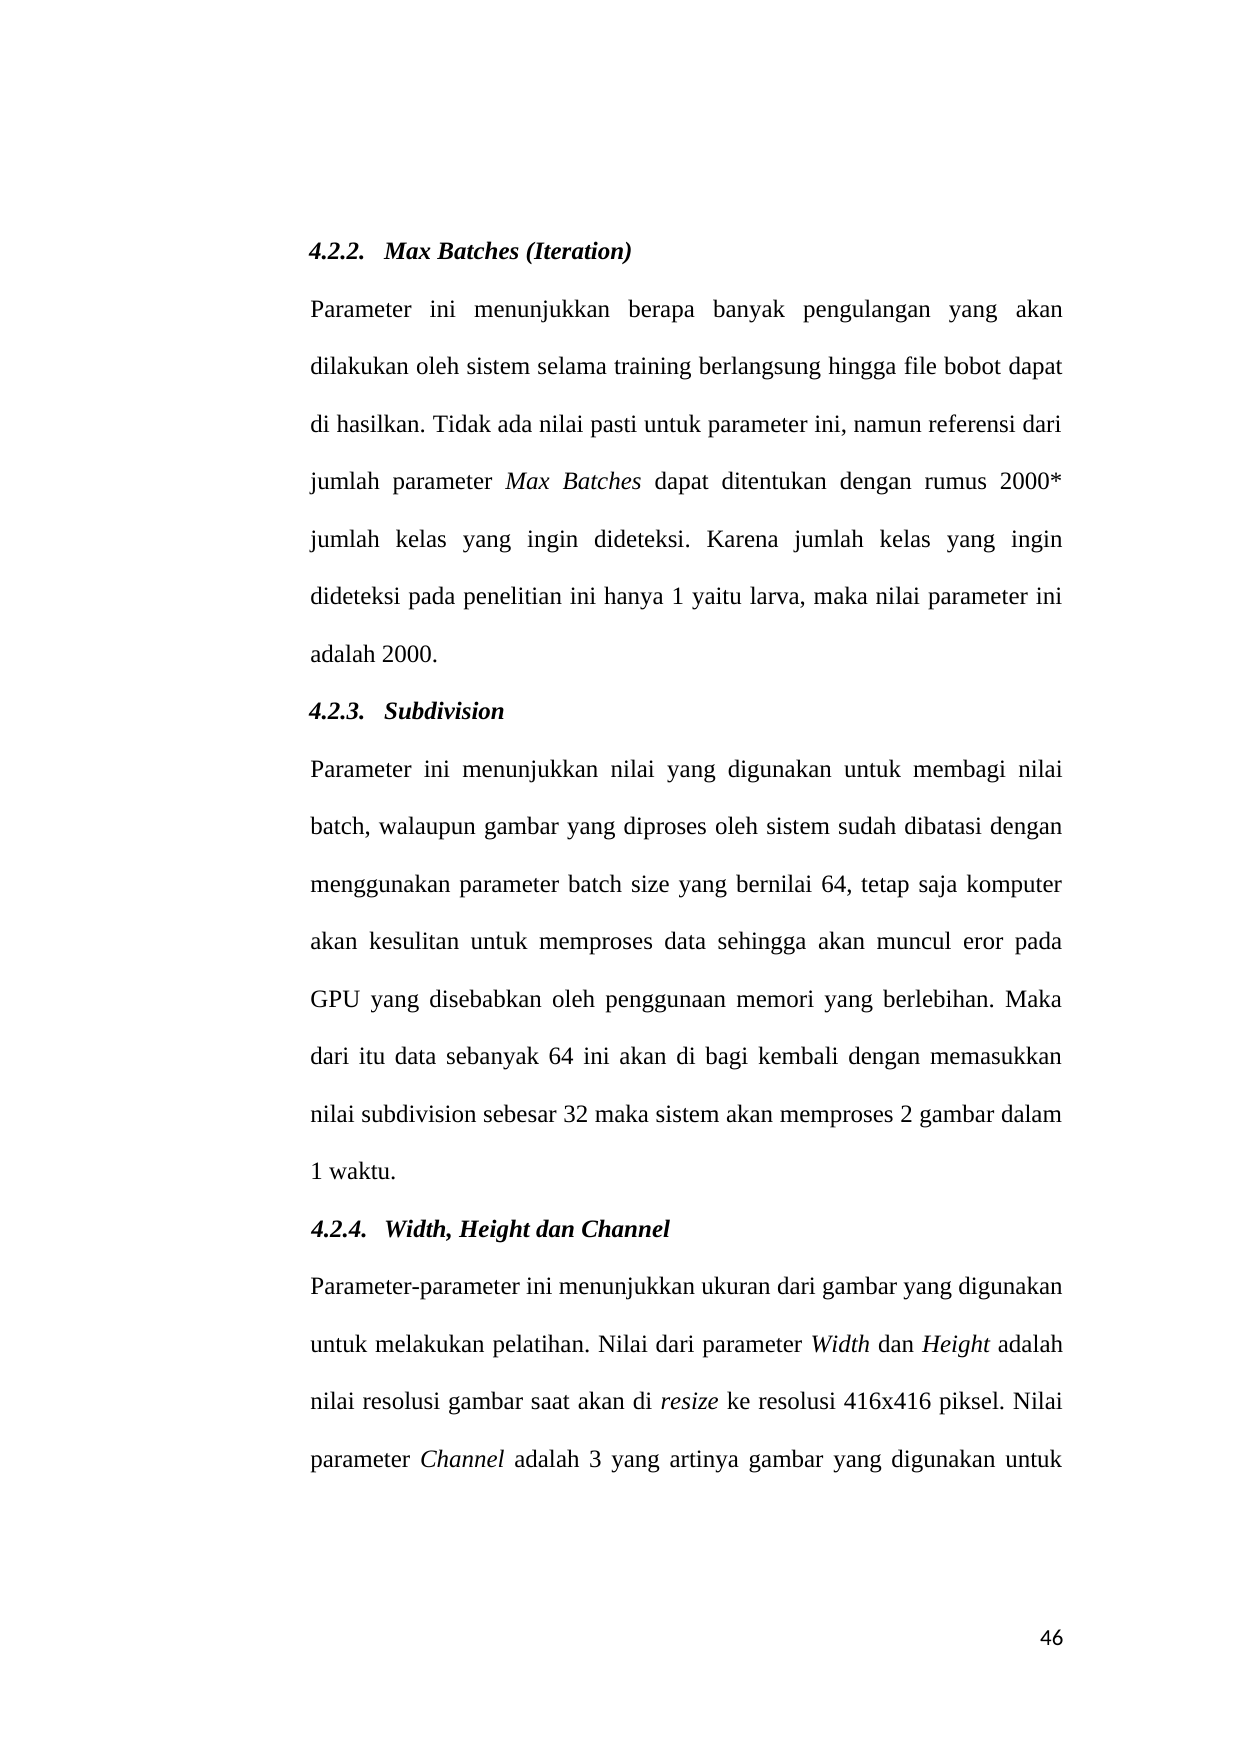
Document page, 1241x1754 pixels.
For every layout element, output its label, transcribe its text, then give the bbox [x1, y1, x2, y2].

subtitle Subdivision [309, 696, 1063, 725]
text Parameter ini menunjukkan nilai yang digunakan untuk membagi nilai batch, walaupun gambar yang diproses oleh sistem sudah dibatasi dengan menggunakan parameter batch size yang bernilai 64, tetap saja komputer akan kesulitan untuk memproses data sehingga akan muncul eror pada GPU yang disebabkan oleh penggunaan memori yang berlebihan. Maka dari itu data sebanyak 64 ini akan di bagi kembali dengan memasukkan nilai subdivision sebesar 32 maka sistem akan memproses 2 gambar dalam 1 waktu. [310, 754, 1063, 1185]
subtitle Width, Height dan Channel [311, 1214, 1063, 1242]
text Parameter ini menunjukkan berapa banyak pengulangan yang akan dilakukan oleh sistem selama training berlangsung hingga file bobot dapat di hasilkan. Tidak ada nilai pasti untuk parameter ini, namun referensi dari jumlah parameter Max Batches dapat ditentukan dengan rumus 2000* jumlah kelas yang ingin dideteksi. Karena jumlah kelas yang ingin dideteksi pada penelitian ini hanya 1 yaitu larva, maka nilai parameter ini adalah 2000. [310, 294, 1063, 667]
subtitle Max Batches (Iteration) [309, 236, 1063, 265]
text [310, 1271, 1063, 1472]
